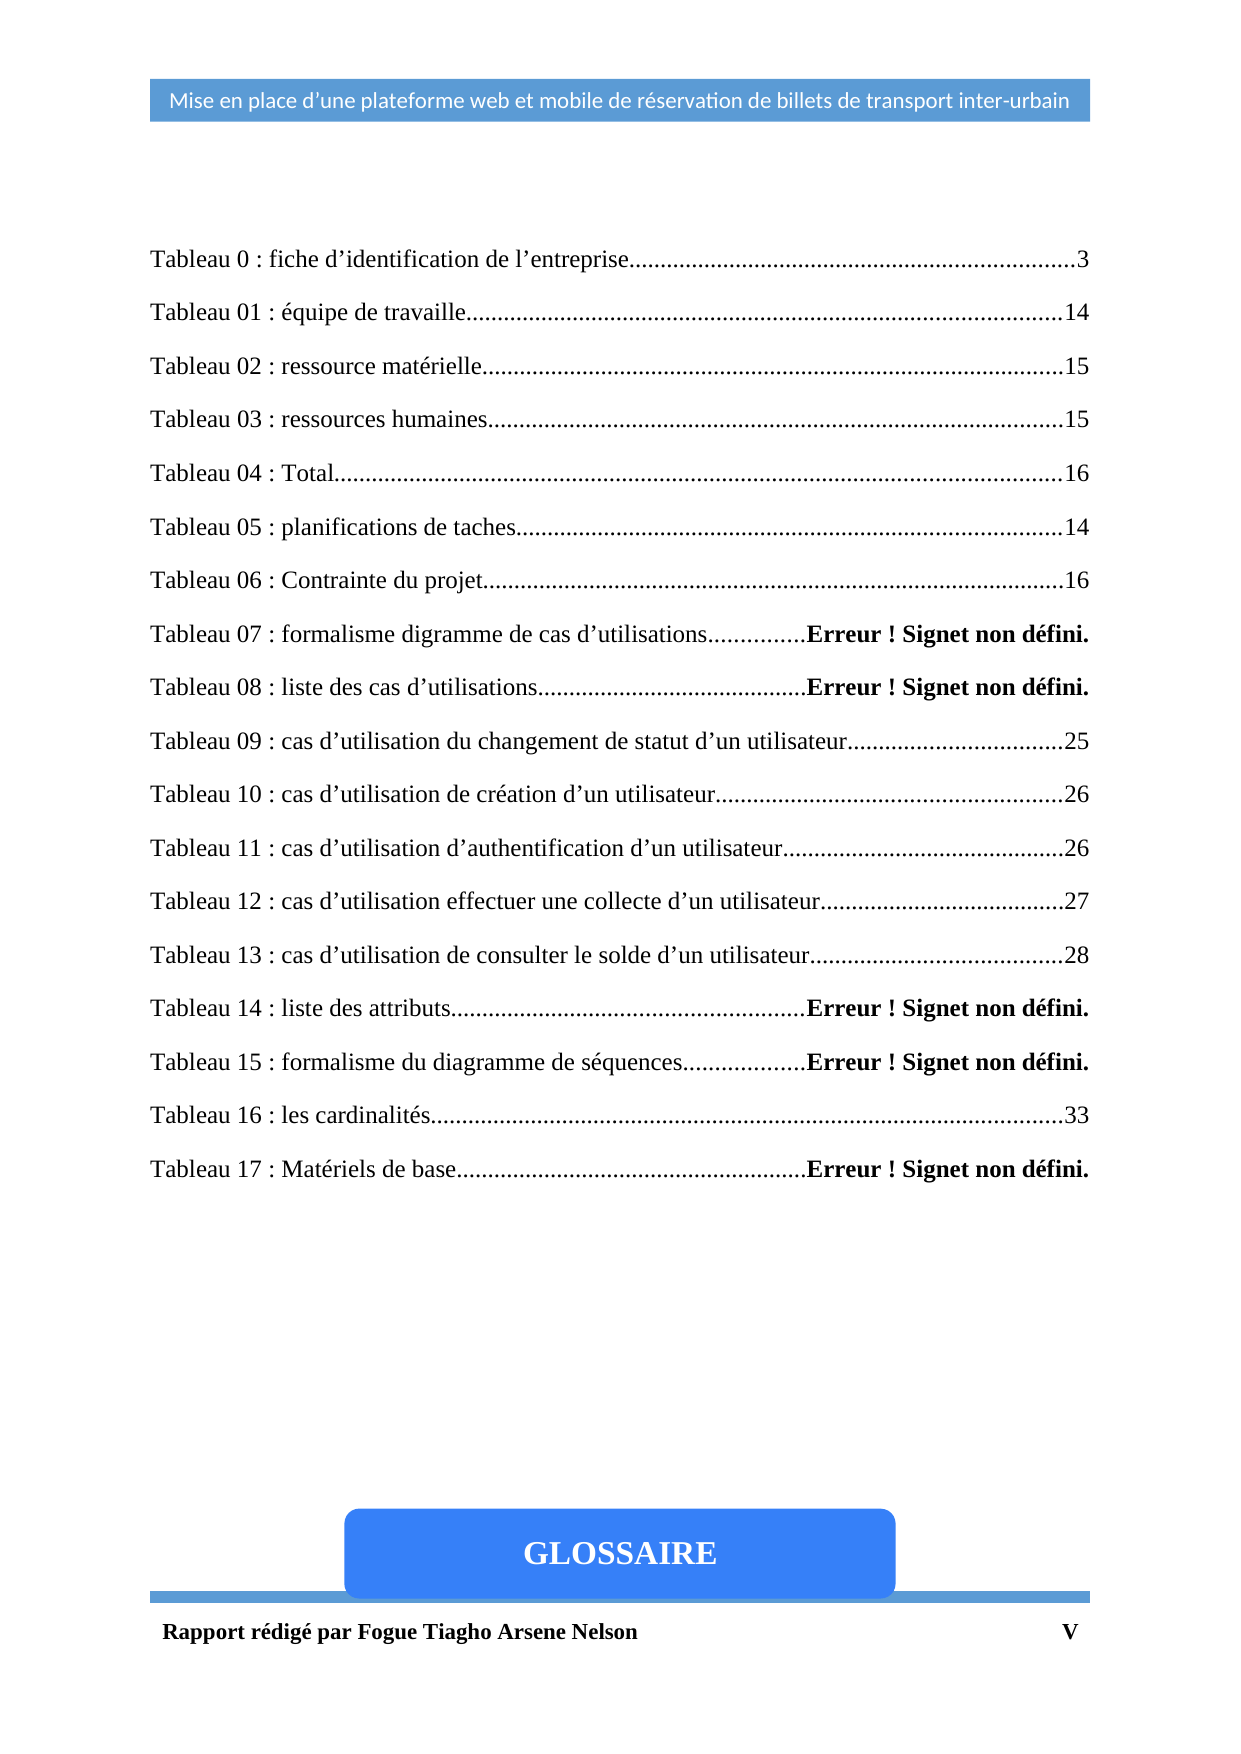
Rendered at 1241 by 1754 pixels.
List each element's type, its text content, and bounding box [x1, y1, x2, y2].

text Tableau 09 : cas d’utilisation du changement de statut d’un utilisateur 25 [150, 726, 1090, 754]
text Tableau 17 : Matériels de base Erreur ! Signet non défini. [150, 1154, 1090, 1183]
text Tableau 04 : Total 16 [150, 458, 1090, 487]
text Tableau 14 : liste des attributs Erreur ! Signet non défini. [150, 993, 1090, 1022]
text Tableau 06 : Contrainte du projet 16 [150, 565, 1090, 594]
text Tableau 03 : ressources humaines 15 [150, 404, 1090, 433]
text Tableau 01 : équipe de travaille 14 [150, 297, 1090, 326]
text Tableau 11 : cas d’utilisation d’authentification d’un utilisateur 26 [150, 833, 1090, 862]
text Tableau 08 : liste des cas d’utilisations Erreur ! Signet non défini. [150, 672, 1090, 701]
text Tableau 15 : formalisme du diagramme de séquences Erreur ! Signet non défini. [150, 1047, 1090, 1076]
text Tableau 05 : planifications de taches 14 [150, 512, 1090, 540]
text Tableau 12 : cas d’utilisation effectuer une collecte d’un utilisateur 27 [150, 886, 1090, 915]
text Tableau 07 : formalisme digramme de cas d’utilisations Erreur ! Signet non défini. [150, 619, 1090, 647]
text Tableau 16 : les cardinalités 33 [150, 1101, 1090, 1129]
text Tableau 0 : fiche d’identification de l’entreprise 3 [150, 244, 1090, 273]
text Tableau 10 : cas d’utilisation de création d’un utilisateur 26 [150, 779, 1090, 808]
text Tableau 02 : ressource matérielle 15 [150, 351, 1090, 380]
text Tableau 13 : cas d’utilisation de consulter le solde d’un utilisateur 28 [150, 940, 1090, 969]
